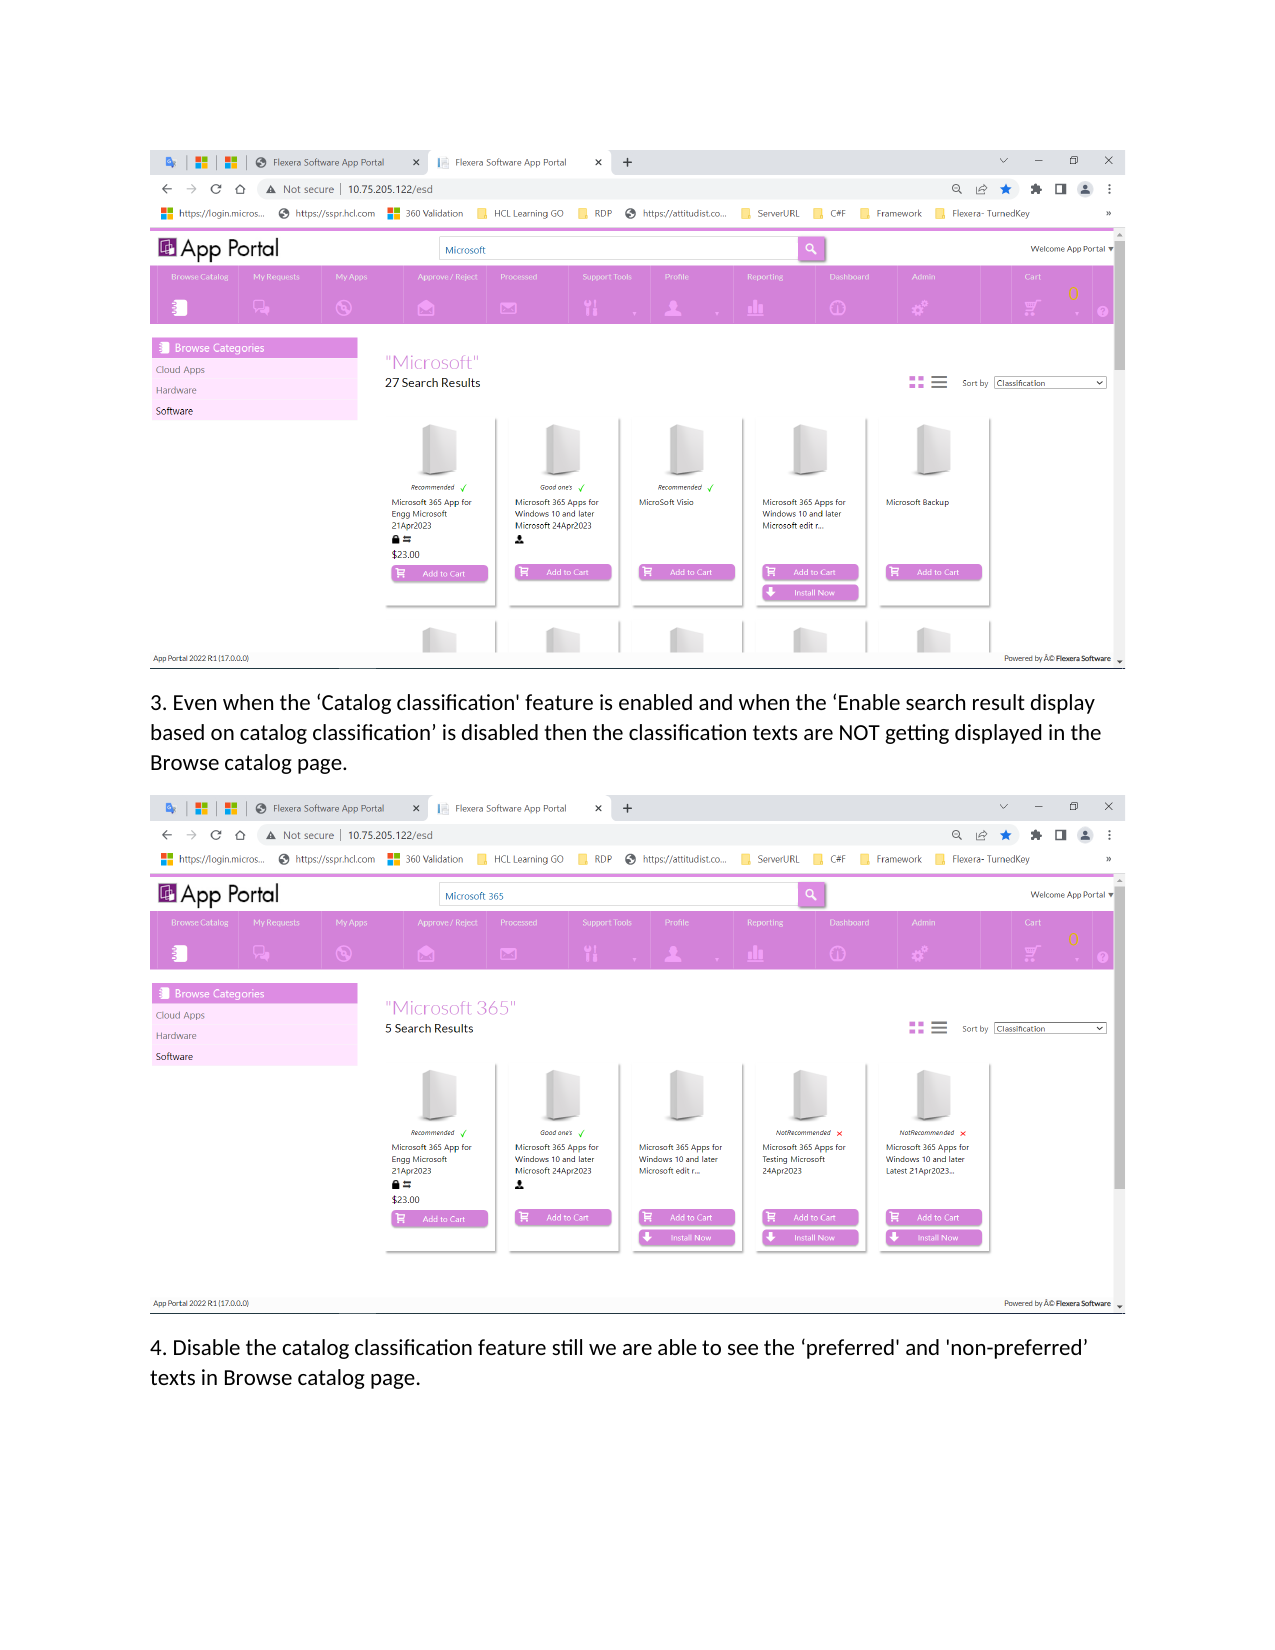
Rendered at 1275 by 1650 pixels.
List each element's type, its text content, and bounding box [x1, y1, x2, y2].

text 4. Disable the catalog classification feature still we are able to see the ‘preferred' and 'non-preferred’ texts in Browse catalog page. [150, 1333, 1125, 1391]
picture [150, 150, 1125, 669]
text 3. Even when the ‘Catalog classification' feature is enabled and when the ‘Enable search result display based on catalog classification’ is disabled then the classification texts are NOT getting displayed in the Browse catalog page. [150, 688, 1125, 776]
picture [150, 795, 1125, 1314]
